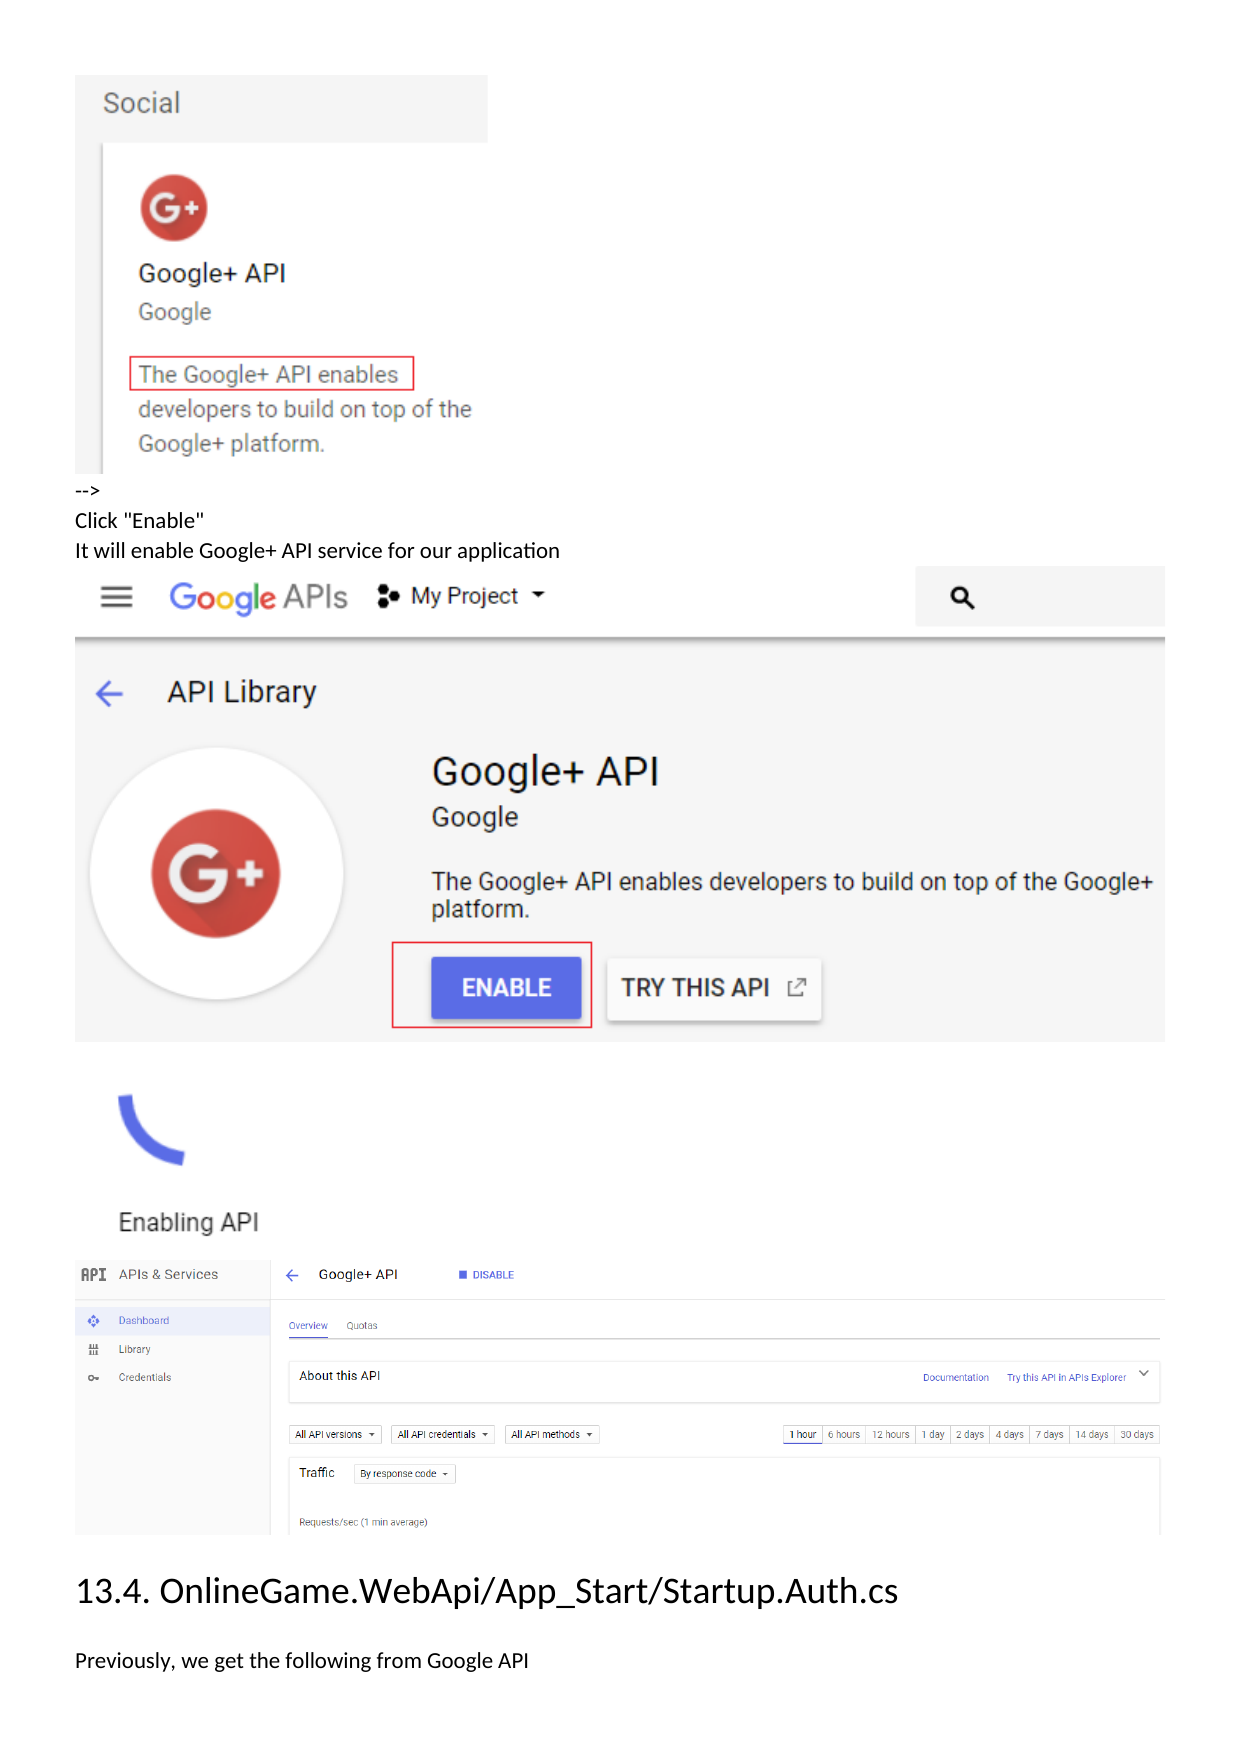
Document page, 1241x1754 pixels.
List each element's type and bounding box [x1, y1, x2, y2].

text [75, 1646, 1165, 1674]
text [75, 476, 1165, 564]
picture [75, 1044, 284, 1258]
picture [75, 1260, 1166, 1535]
picture [75, 566, 1166, 1042]
picture [75, 75, 488, 474]
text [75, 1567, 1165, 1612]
